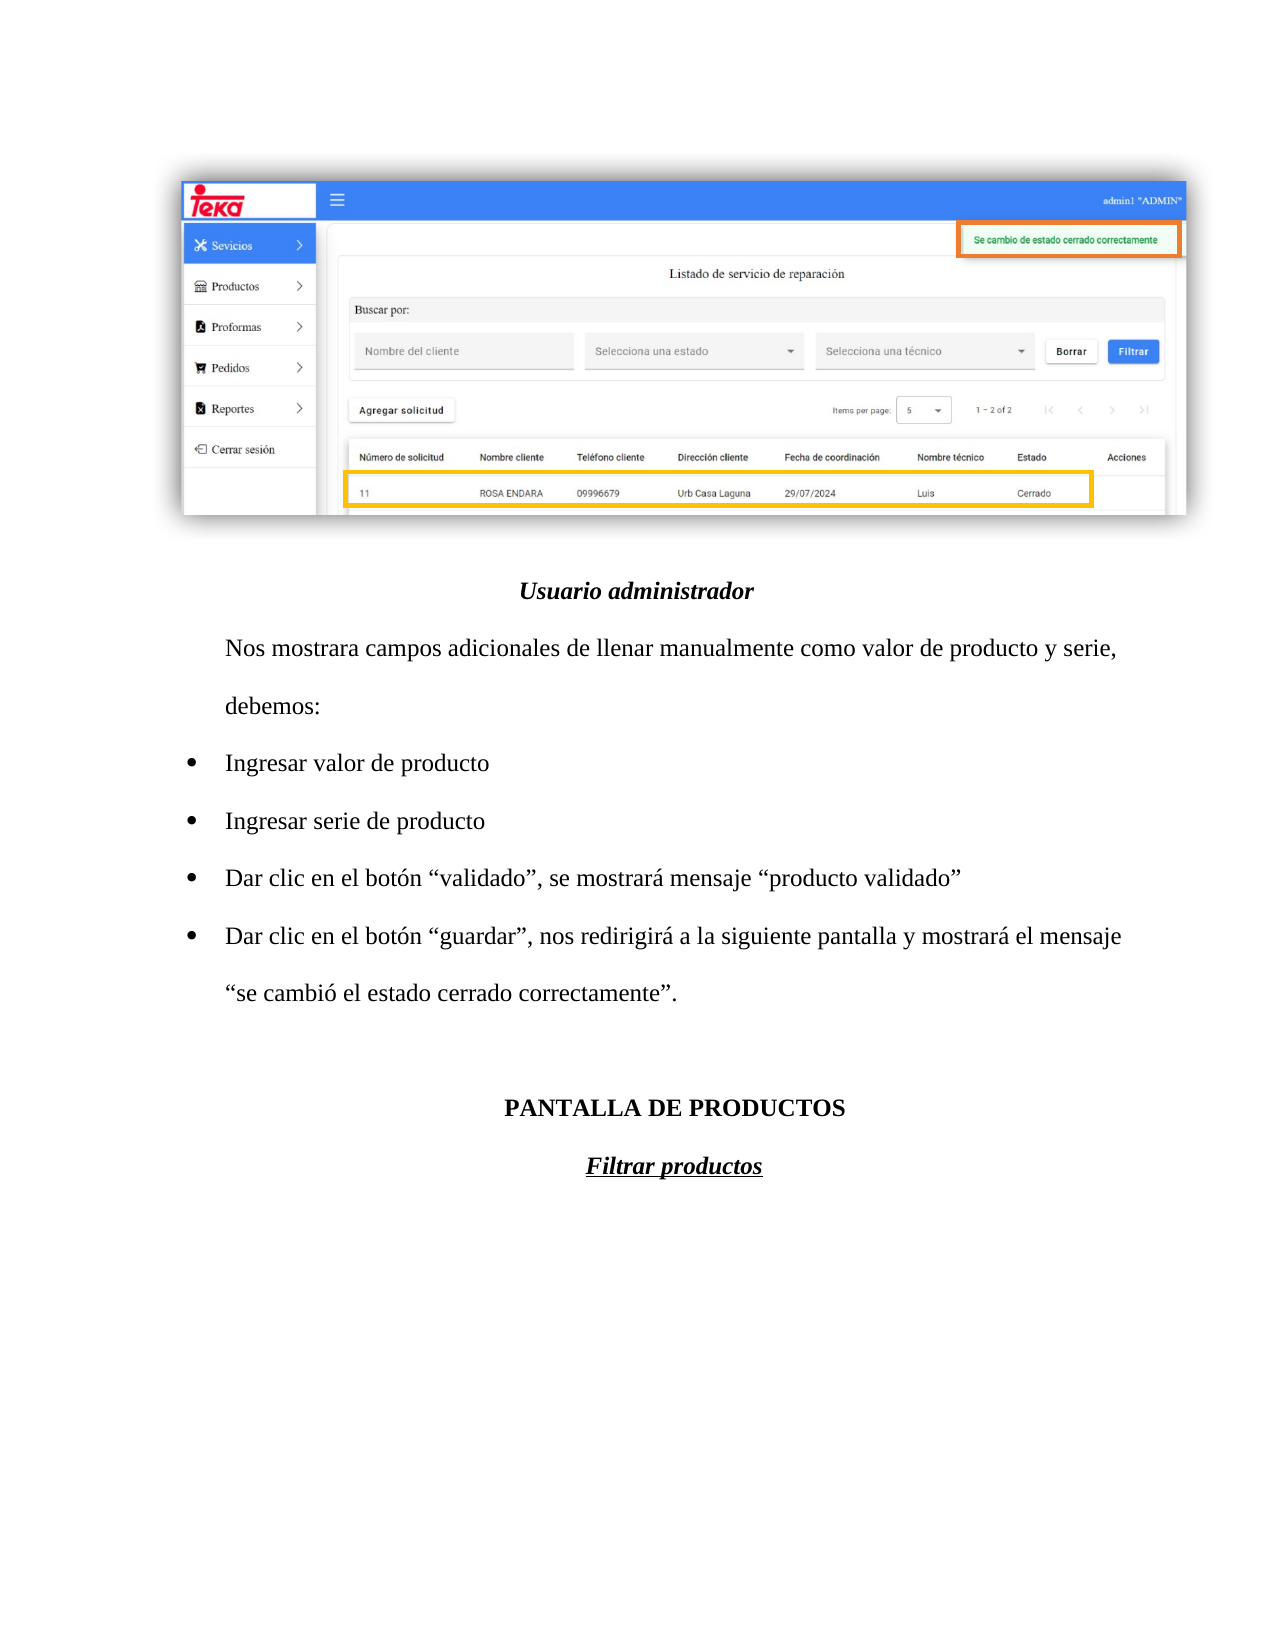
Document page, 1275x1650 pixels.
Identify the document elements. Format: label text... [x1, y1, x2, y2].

list Dar clic en el botón “guardar”, nos redirigirá a la siguiente pantalla y mostrará el mensaje “se cambió el estado cerrado correctamente”. [187, 921, 1125, 1007]
list PANTALLA DE PRODUCTOS [225, 1093, 1125, 1122]
list Ingresar serie de producto [187, 806, 1125, 834]
list Ingresar valor de producto [187, 748, 1125, 777]
list Filtrar productos [225, 1151, 1125, 1179]
list Dar clic en el botón “validado”, se mostrará mensaje “producto validado” [187, 863, 1125, 892]
picture [181, 181, 1187, 515]
text Usuario administrador [150, 576, 1125, 604]
list Nos mostrara campos adicionales de llenar manualmente como valor de producto y serie, debemos: [225, 633, 1125, 719]
